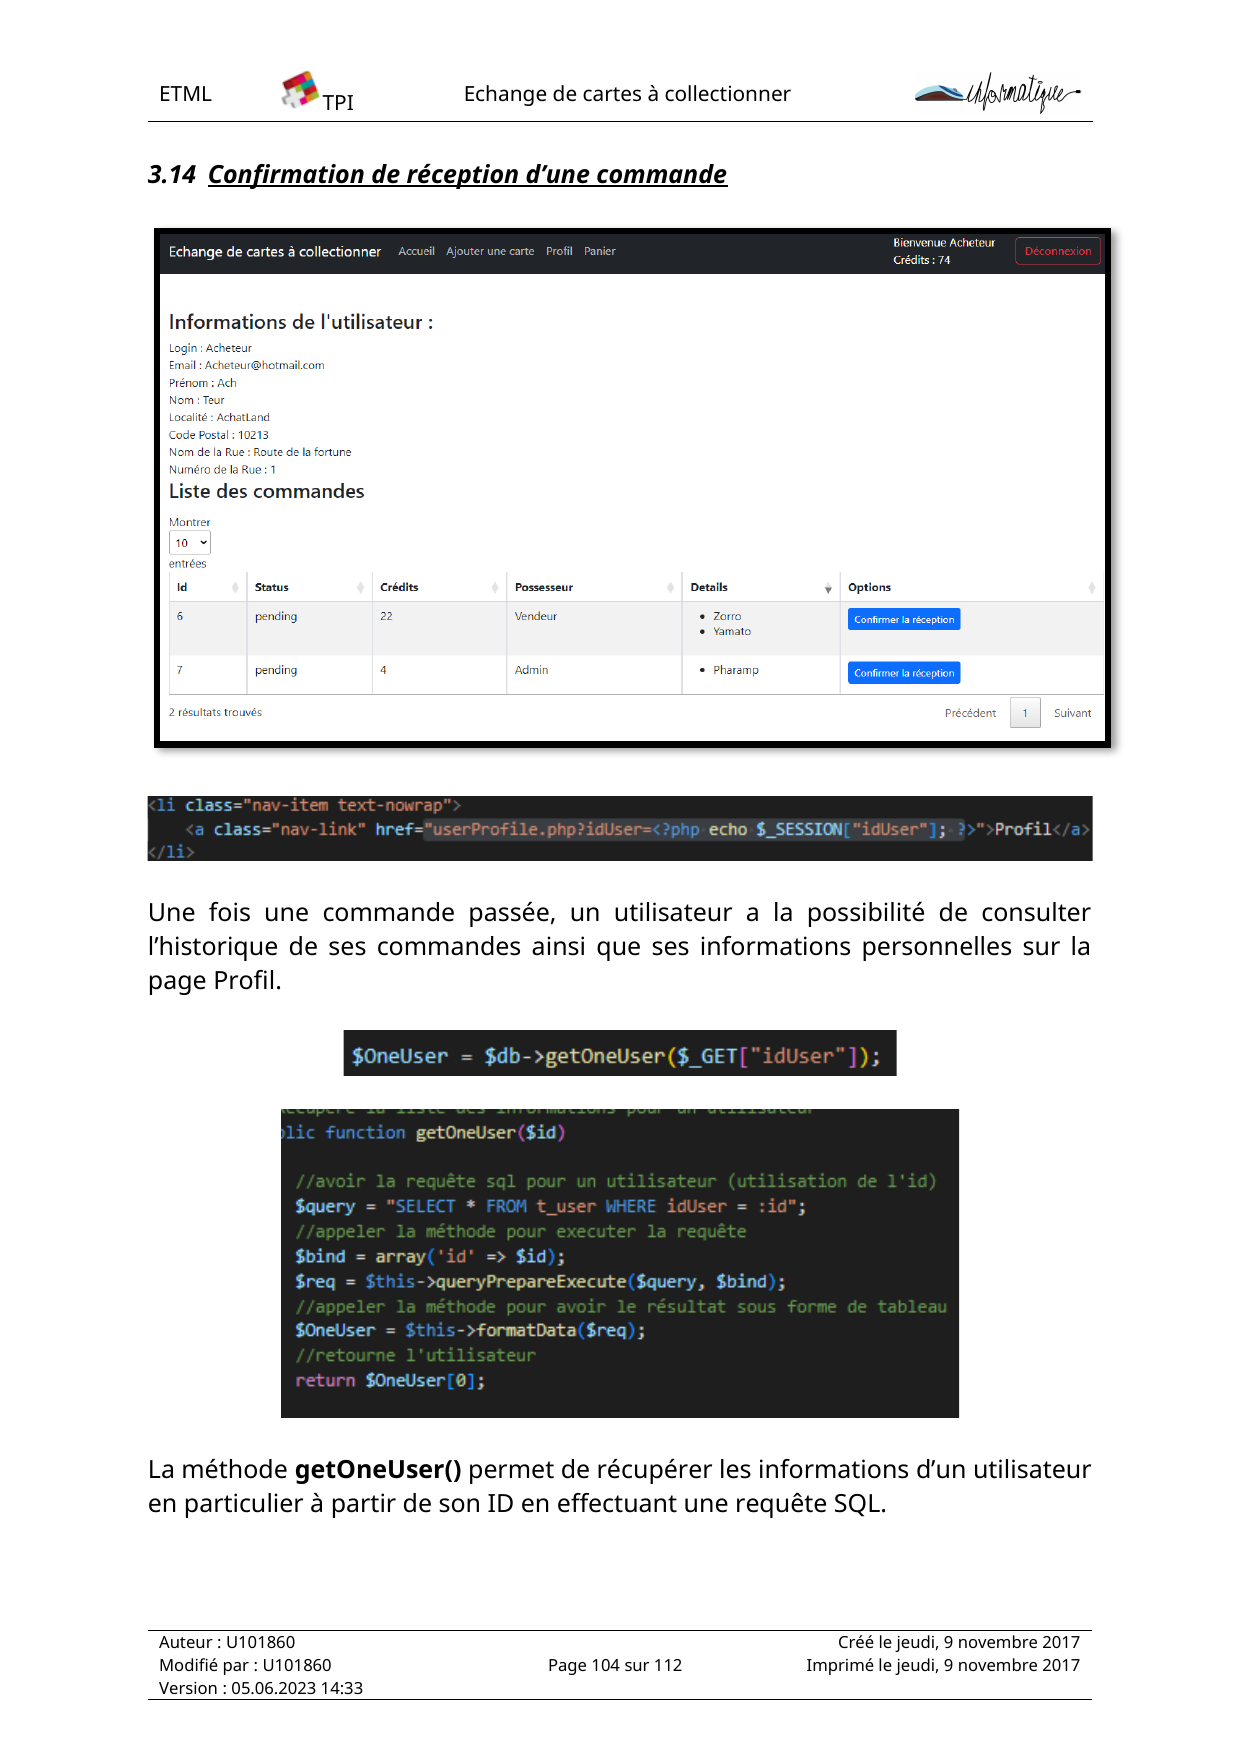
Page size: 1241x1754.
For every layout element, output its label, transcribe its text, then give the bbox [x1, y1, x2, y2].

picture [160, 234, 1105, 741]
picture [343, 1030, 897, 1076]
subtitle Confirmation de réception d’une commande [148, 156, 1092, 190]
text La méthode getOneUser() permet de récupérer les informations d’un utilisateur en particulier à partir de son ID en effectuant une requête SQL. [148, 1452, 1092, 1520]
picture [276, 69, 323, 111]
picture [281, 1109, 960, 1418]
text Une fois une commande passée, un utilisateur a la possibilité de consulter l’historique de ses commandes ainsi que ses informations personnelles sur la page Profil. [148, 894, 1092, 996]
picture [147, 796, 1093, 861]
